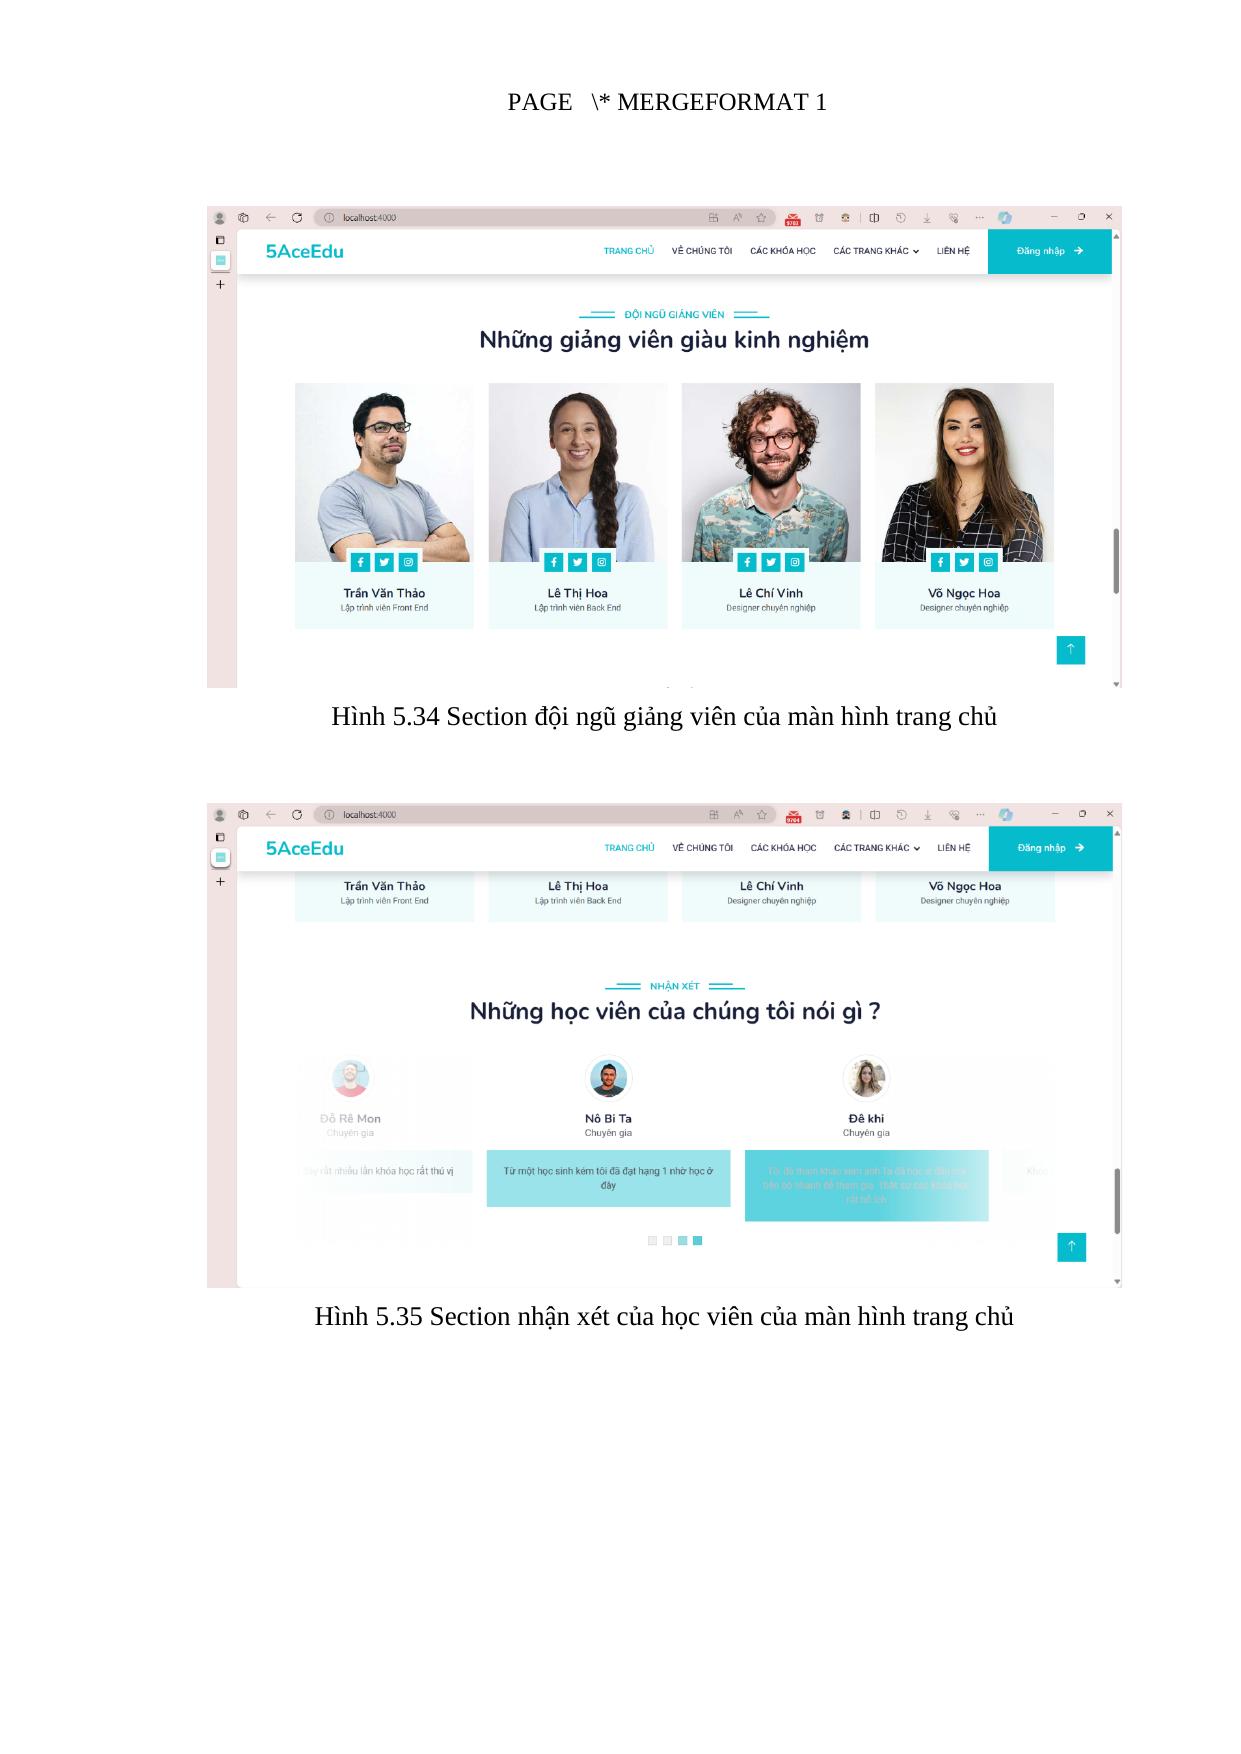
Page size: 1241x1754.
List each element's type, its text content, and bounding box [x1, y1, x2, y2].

picture [207, 206, 1122, 688]
picture [206, 803, 1123, 1288]
